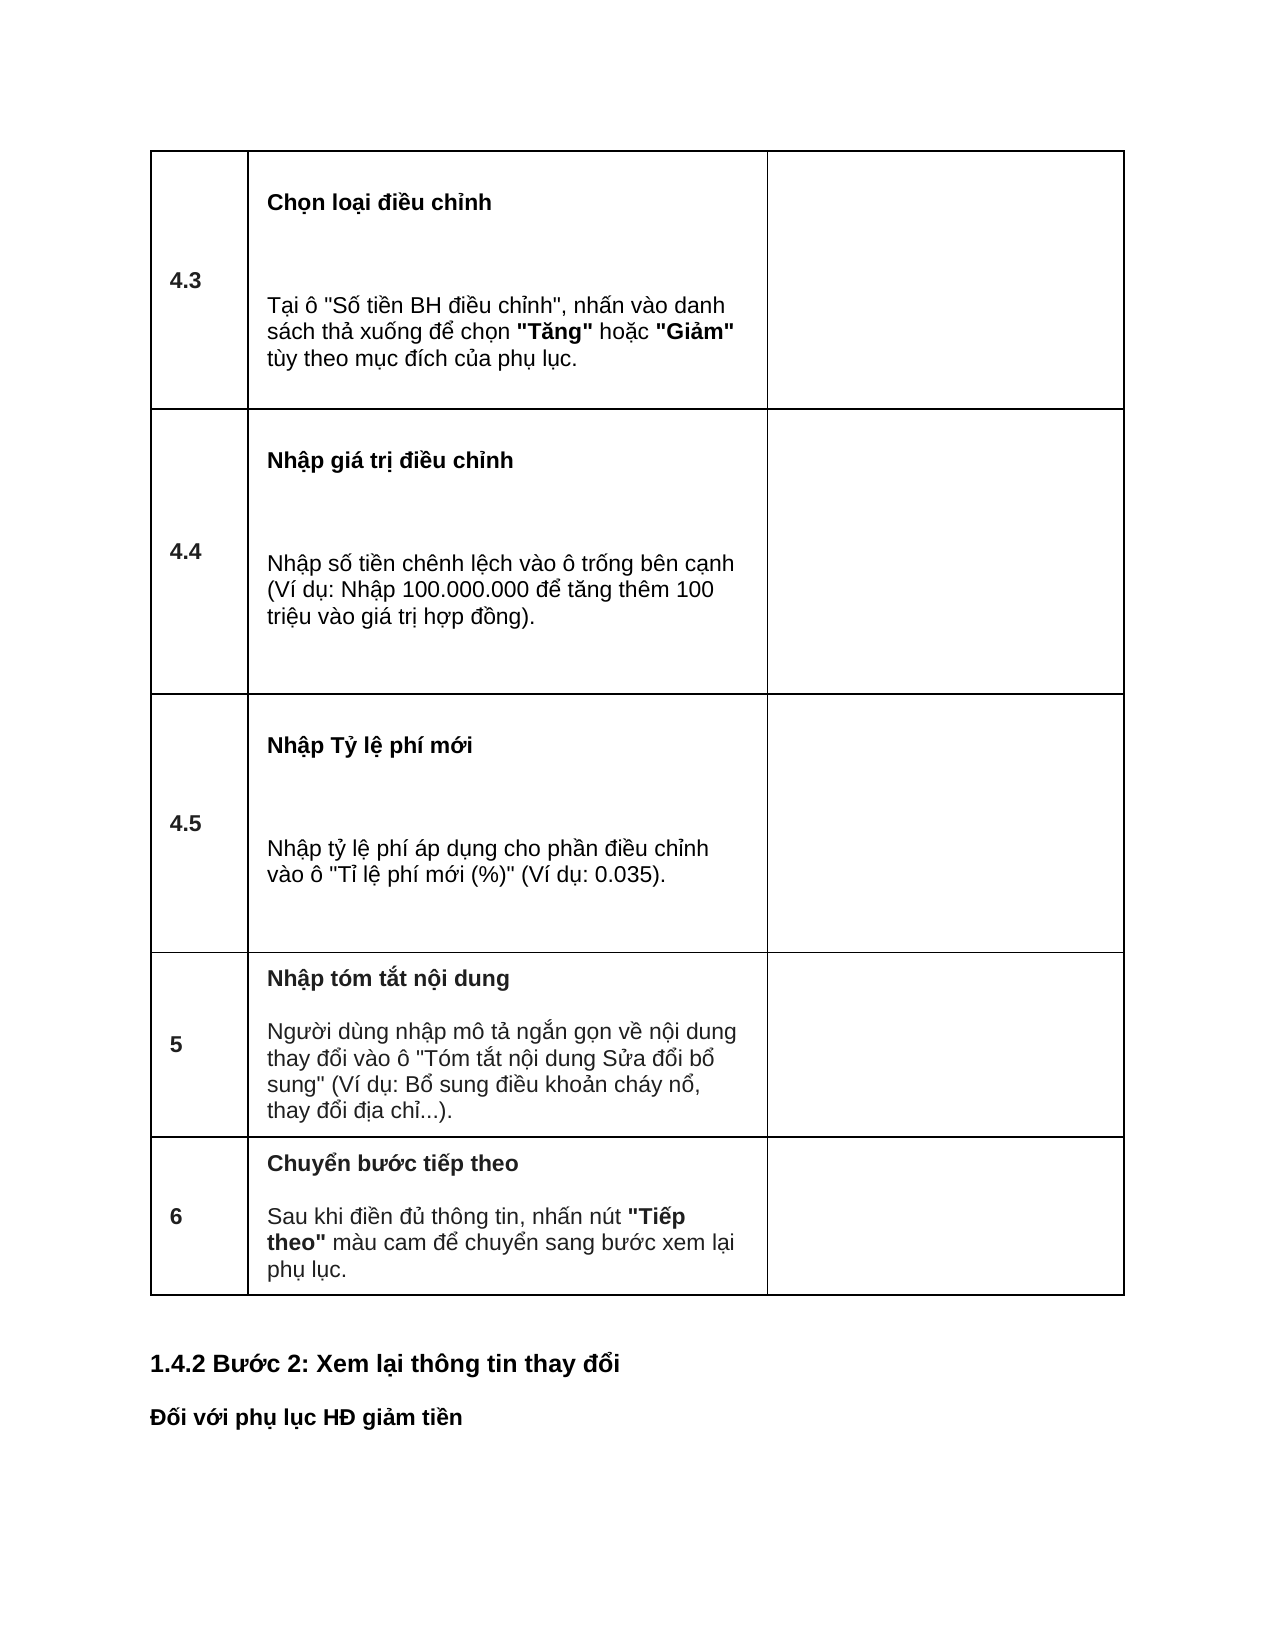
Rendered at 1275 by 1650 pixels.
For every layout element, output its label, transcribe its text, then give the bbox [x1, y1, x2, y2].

table_cell [768, 152, 1123, 408]
table_cell Nhập Tỷ lệ phí mới Nhập tỷ lệ phí áp dụng cho phần điều chỉnh vào ô "Tỉ lệ phí mới (%)" (Ví dụ: 0.035). [249, 695, 767, 951]
table_cell [768, 1138, 1123, 1294]
subtitle 1.4.2 Bước 2: Xem lại thông tin thay đổi [150, 1349, 1125, 1378]
table_cell 5 [152, 953, 247, 1136]
table_cell Nhập tóm tắt nội dung Người dùng nhập mô tả ngắn gọn về nội dung thay đổi vào ô "Tóm tắt nội dung Sửa đổi bổ sung" (Ví dụ: Bổ sung điều khoản cháy nổ, thay đổi địa chỉ...). [249, 953, 767, 1136]
table_cell [768, 953, 1123, 1136]
table_cell 4.5 [152, 695, 247, 951]
table_cell 4.4 [152, 410, 247, 693]
table_cell Chuyển bước tiếp theo Sau khi điền đủ thông tin, nhấn nút "Tiếp theo" màu cam để chuyển sang bước xem lại phụ lục. [249, 1138, 767, 1294]
table_cell 6 [152, 1138, 247, 1294]
table_cell 4.3 [152, 152, 247, 408]
table_cell [768, 410, 1123, 693]
table_cell [768, 695, 1123, 951]
text Đối với phụ lục HĐ giảm tiền [150, 1404, 1125, 1431]
table_cell Nhập giá trị điều chỉnh Nhập số tiền chênh lệch vào ô trống bên cạnh (Ví dụ: Nhập 100.000.000 để tăng thêm 100 triệu vào giá trị hợp đồng). [249, 410, 767, 693]
table_cell Chọn loại điều chỉnh Tại ô "Số tiền BH điều chỉnh", nhấn vào danh sách thả xuống để chọn "Tăng" hoặc "Giảm" tùy theo mục đích của phụ lục. [249, 152, 767, 408]
